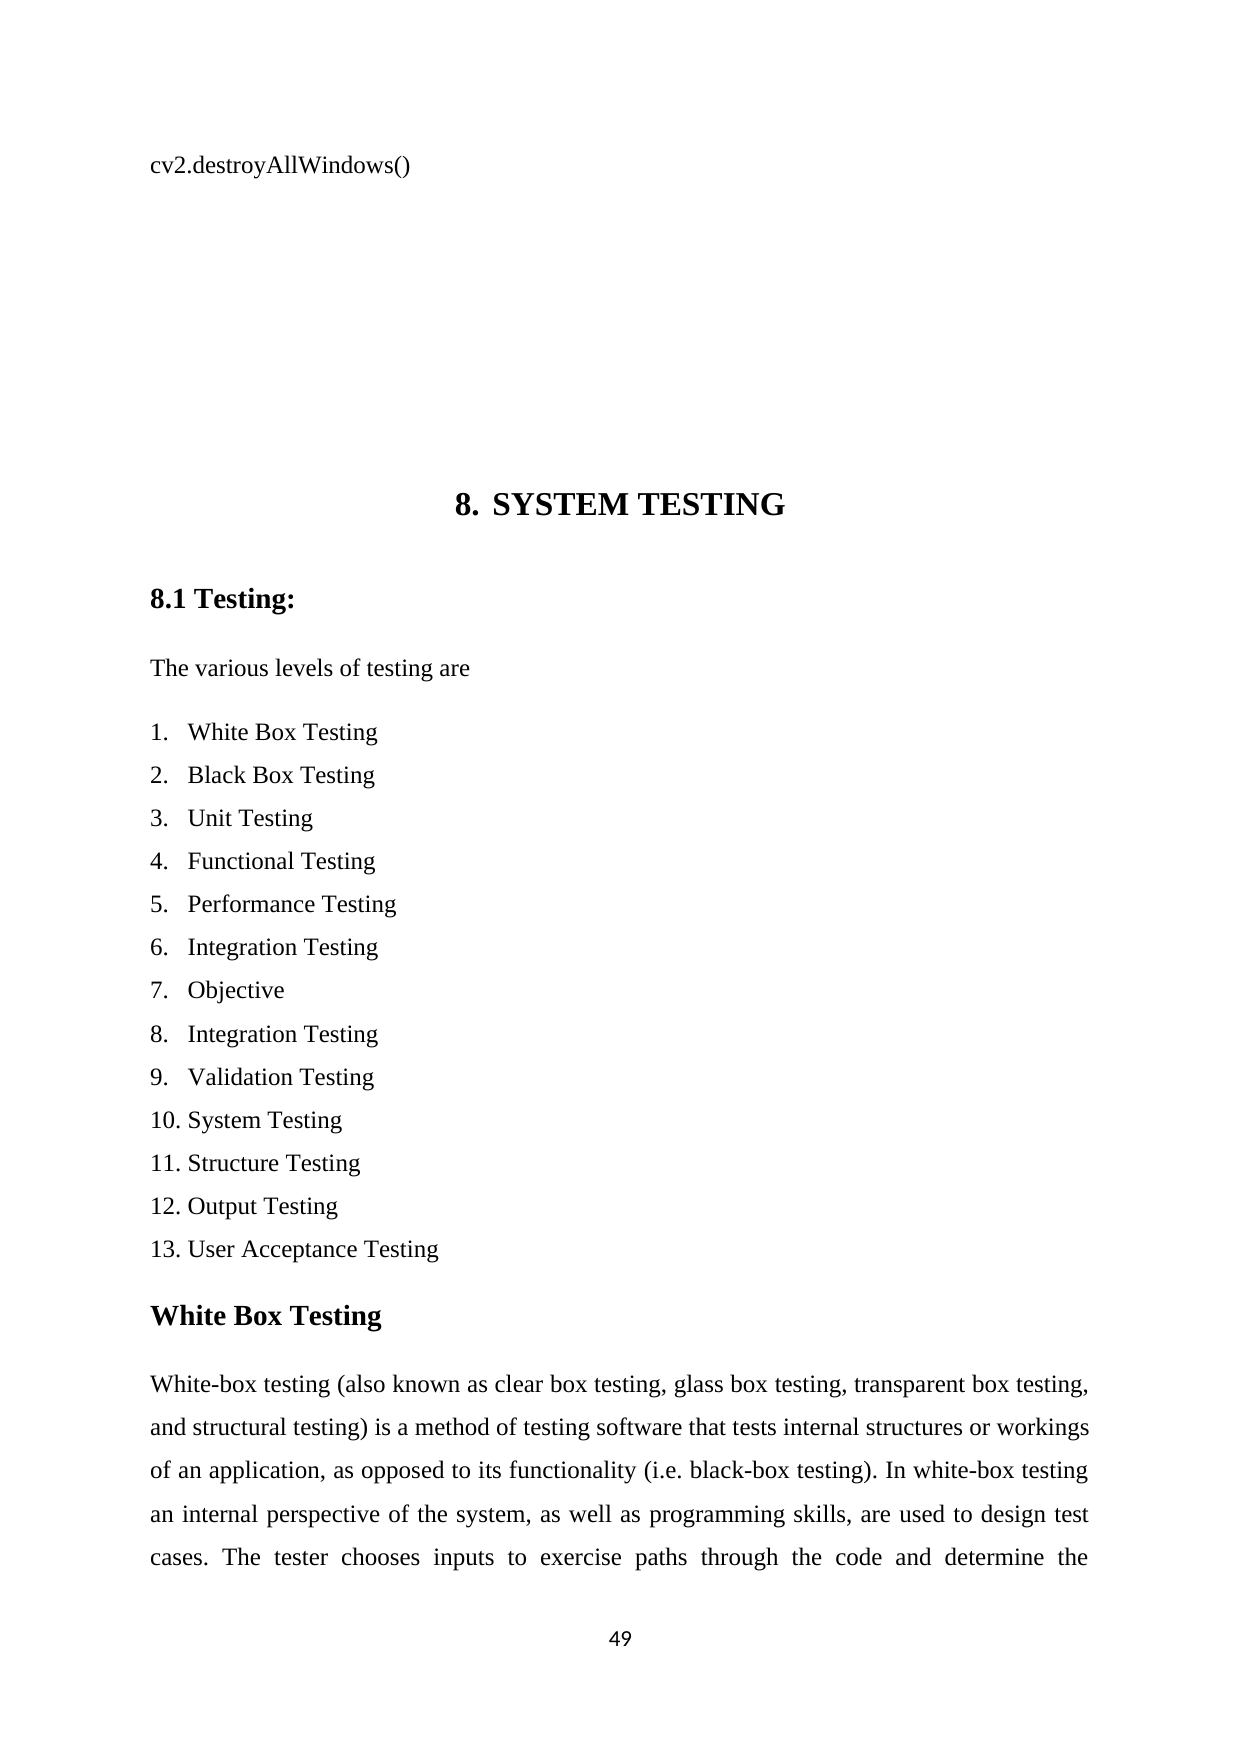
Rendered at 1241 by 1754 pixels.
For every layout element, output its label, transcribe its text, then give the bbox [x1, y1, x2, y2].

text 8.1 Testing: [150, 582, 1090, 615]
list SYSTEM TESTING [150, 484, 1090, 522]
list Unit Testing [150, 803, 1090, 832]
list Integration Testing [150, 1019, 1090, 1047]
list White Box Testing [150, 717, 1090, 746]
list Validation Testing [150, 1062, 1090, 1091]
list System Testing [150, 1105, 1090, 1134]
list Black Box Testing [150, 760, 1090, 789]
text The various levels of testing are [150, 653, 1090, 682]
list Performance Testing [150, 889, 1090, 918]
list Objective [150, 976, 1090, 1004]
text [150, 1369, 1090, 1571]
text White Box Testing [150, 1298, 1090, 1332]
list User Acceptance Testing [150, 1234, 1090, 1263]
list Structure Testing [150, 1148, 1090, 1177]
list Functional Testing [150, 846, 1090, 875]
list Output Testing [150, 1191, 1090, 1220]
list Integration Testing [150, 932, 1090, 961]
text cv2.destroyAllWindows() [150, 150, 1090, 179]
